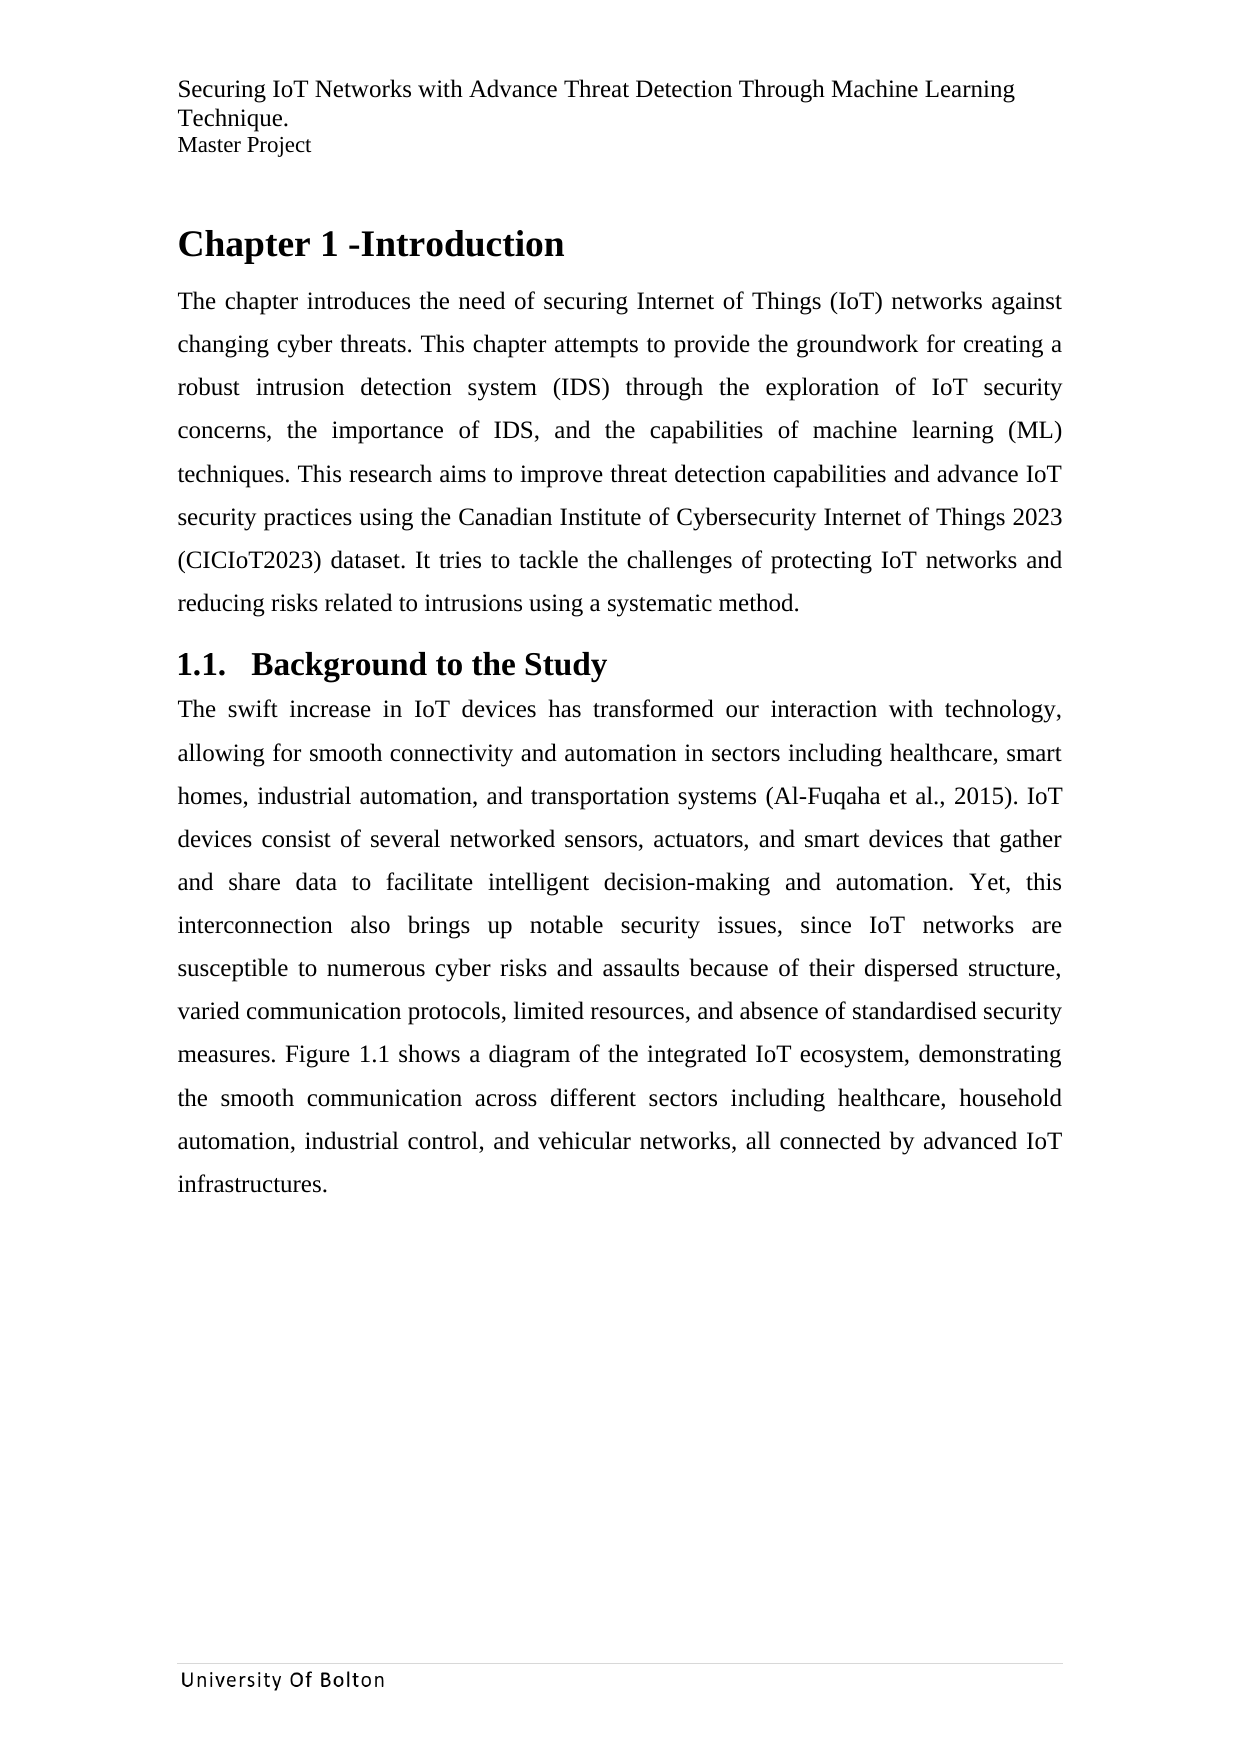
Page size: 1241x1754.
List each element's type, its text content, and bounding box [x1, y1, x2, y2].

subtitle Chapter 1 -Introduction [177, 222, 1063, 265]
subtitle Background to the Study [176, 644, 1063, 682]
text The chapter introduces the need of securing Internet of Things (IoT) networks against changing cyber threats. This chapter attempts to provide the groundwork for creating a robust intrusion detection system (IDS) through the exploration of IoT security concerns, the importance of IDS, and the capabilities of machine learning (ML) techniques. This research aims to improve threat detection capabilities and advance IoT security practices using the Canadian Institute of Cybersecurity Internet of Things 2023 (CICIoT2023) dataset. It tries to tackle the challenges of protecting IoT networks and reducing risks related to intrusions using a systematic method. [177, 286, 1063, 617]
text The swift increase in IoT devices has transformed our interaction with technology, allowing for smooth connectivity and automation in sectors including healthcare, smart homes, industrial automation, and transportation systems (Al-Fuqaha et al., 2015). IoT devices consist of several networked sensors, actuators, and smart devices that gather and share data to facilitate intelligent decision-making and automation. Yet, this interconnection also brings up notable security issues, since IoT networks are susceptible to numerous cyber risks and assaults because of their dispersed structure, varied communication protocols, limited resources, and absence of standardised security measures. Figure 1.1 shows a diagram of the integrated IoT ecosystem, demonstrating the smooth communication across different sectors including healthcare, household automation, industrial control, and vehicular networks, all connected by advanced IoT infrastructures. [177, 694, 1063, 1198]
picture [177, 1665, 387, 1691]
